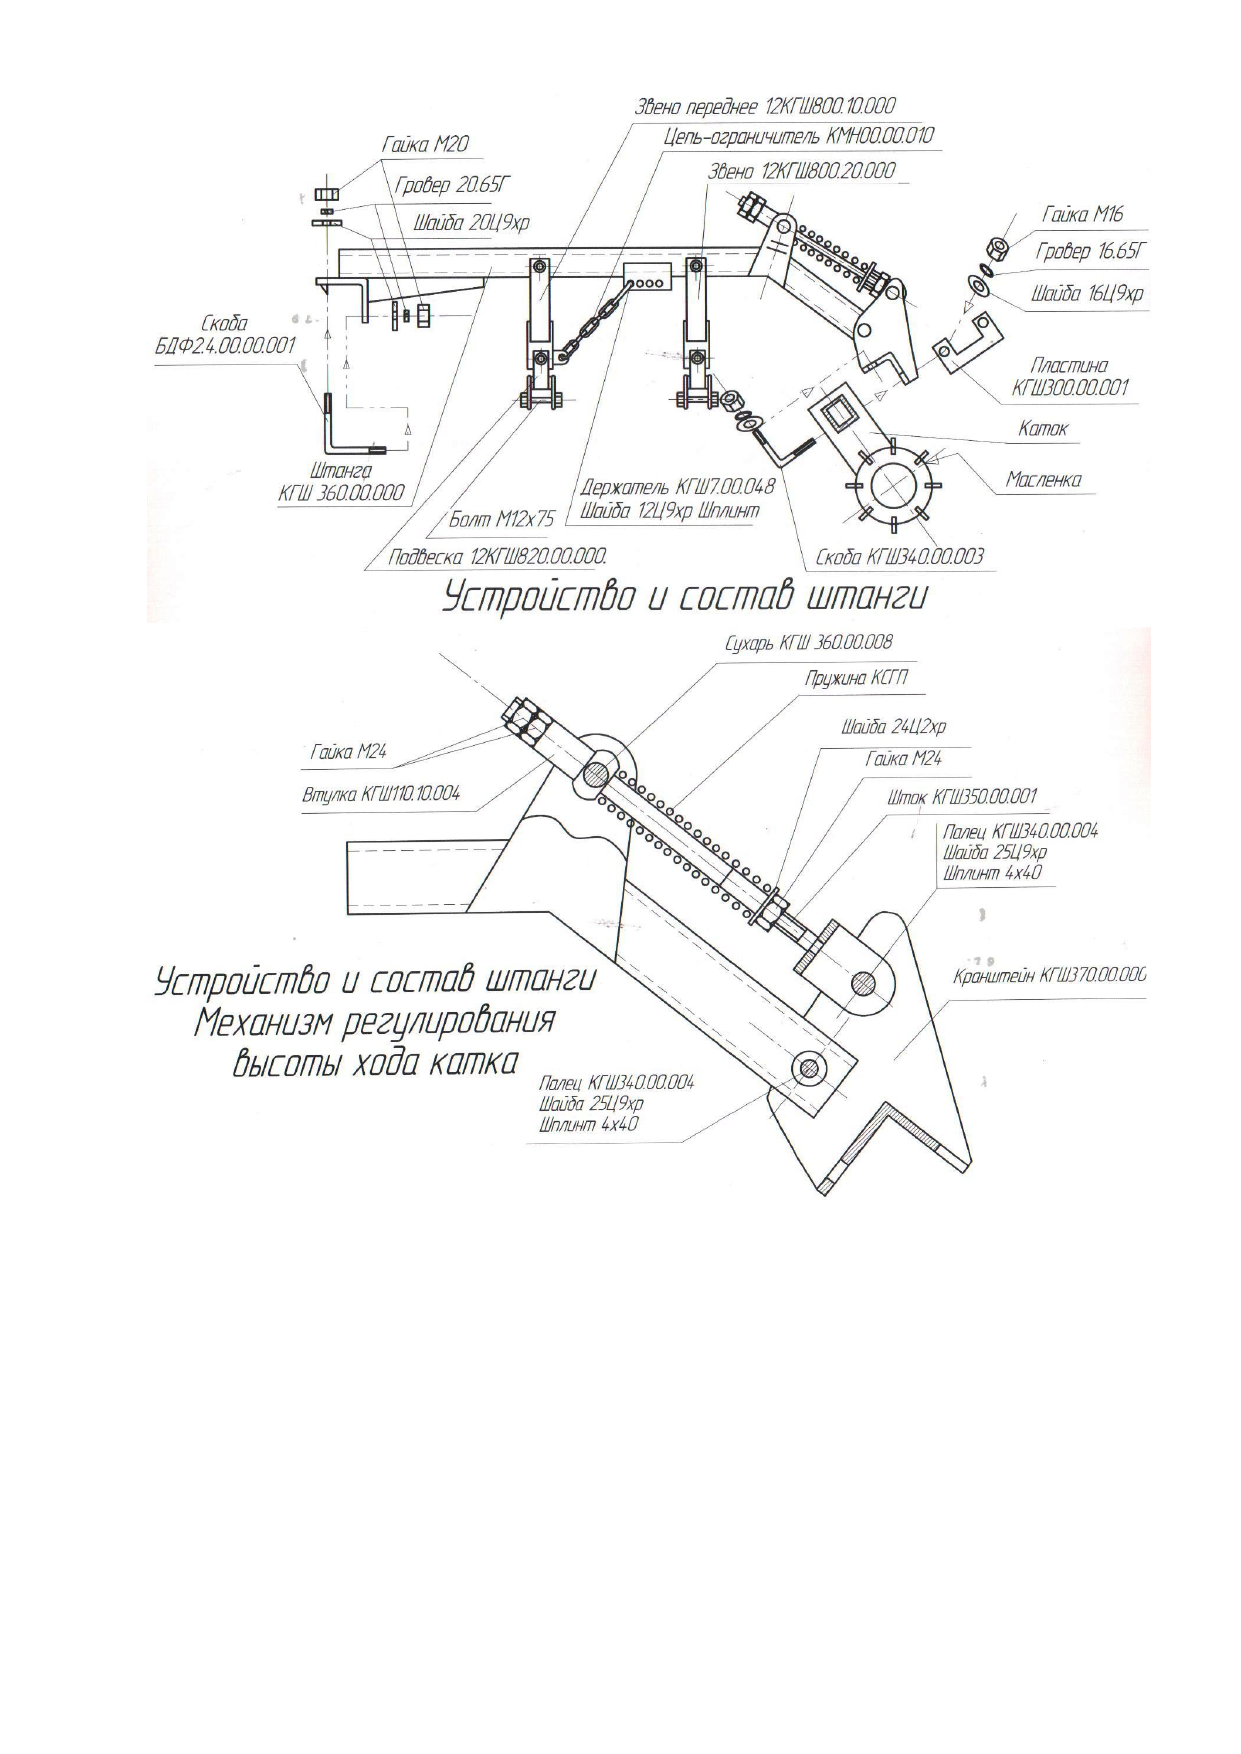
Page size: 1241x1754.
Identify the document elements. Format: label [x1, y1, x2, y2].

picture [147, 627, 1151, 1209]
picture [147, 88, 1151, 623]
